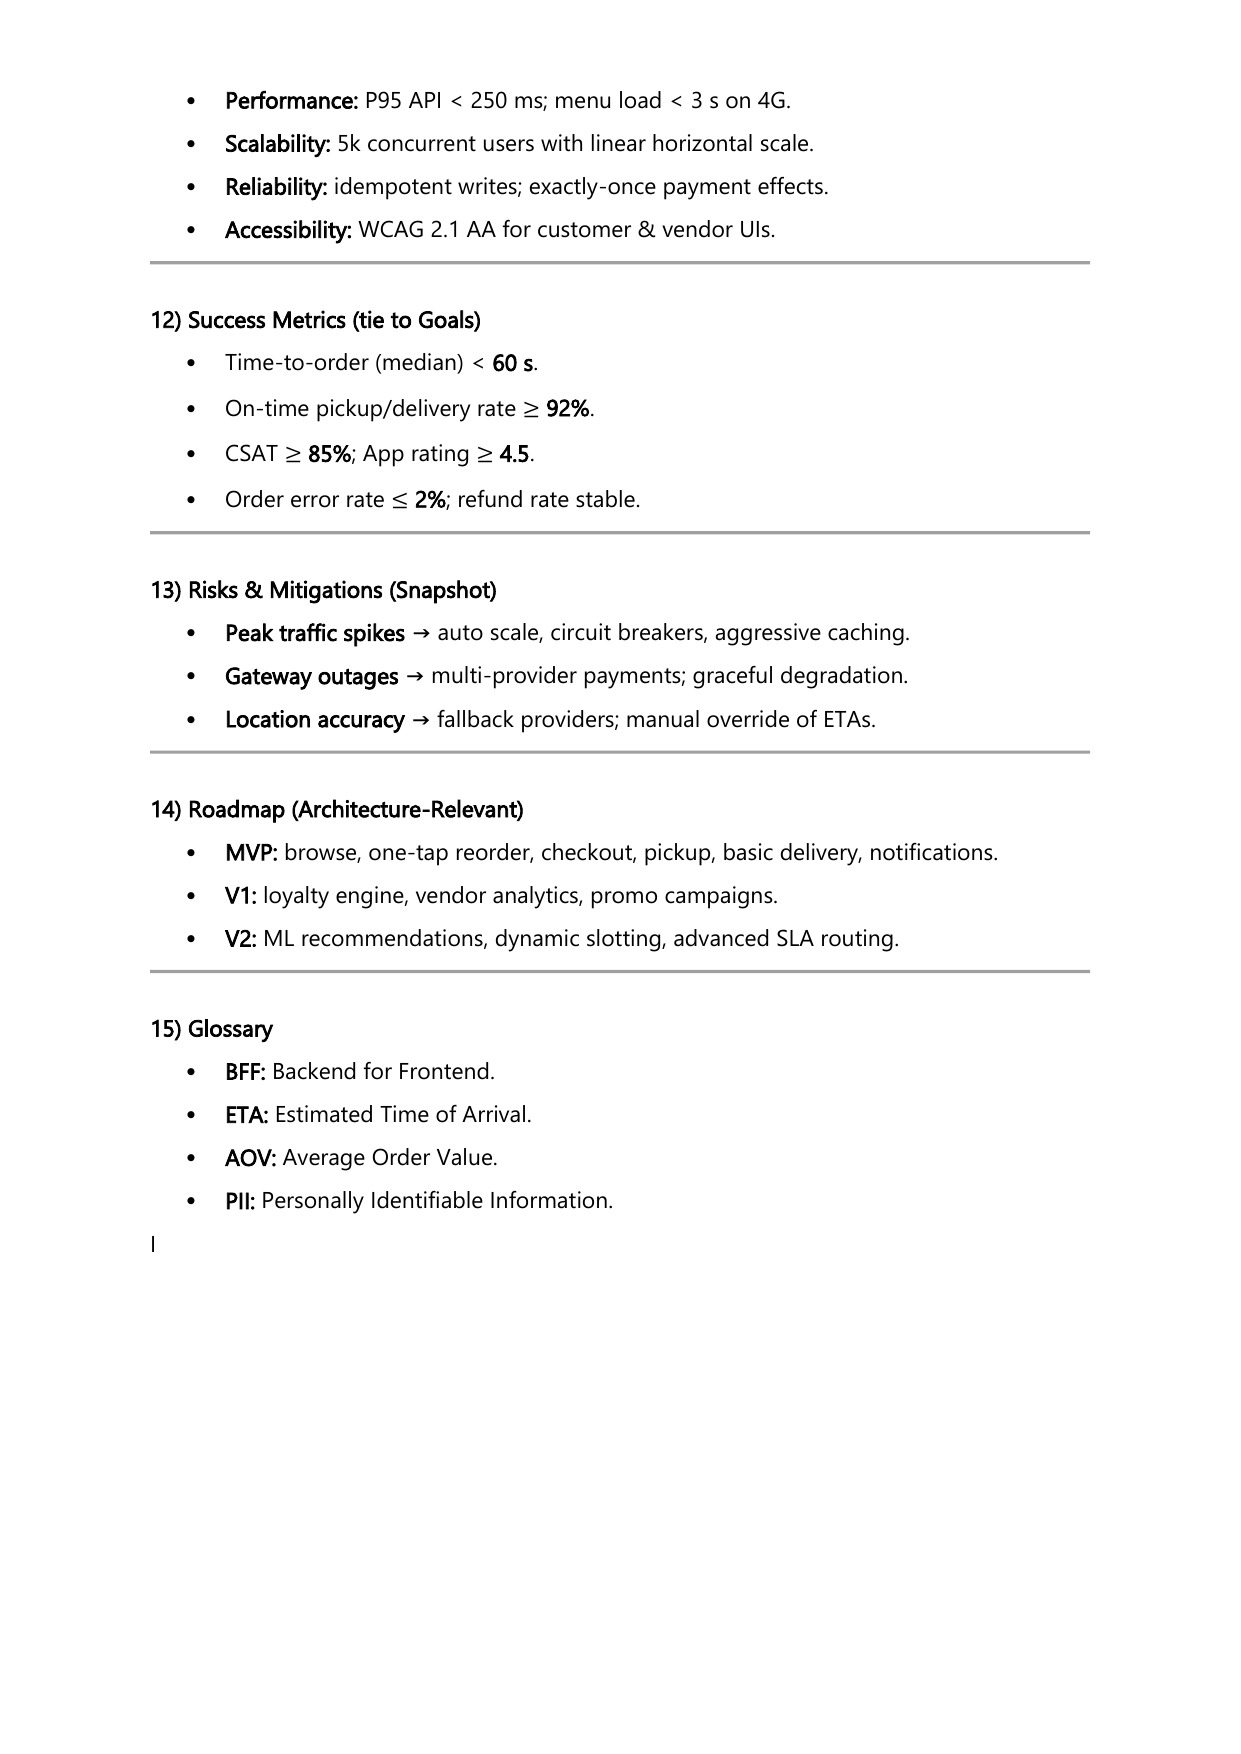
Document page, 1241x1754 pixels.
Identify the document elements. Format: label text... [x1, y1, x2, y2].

list Reliability: idempotent writes; exactly-once payment effects. [187, 175, 1090, 199]
text 14) Roadmap (Architecture-Relevant) [150, 797, 1090, 822]
text 15) Glossary [150, 1017, 1090, 1041]
list AOV: Average Order Value. [187, 1146, 1090, 1171]
list Location accuracy → fallback providers; manual override of ETAs. [187, 707, 1090, 732]
text 13) Risks & Mitigations (Snapshot) [150, 578, 1090, 603]
list V1: loyalty engine, vendor analytics, promo campaigns. [187, 884, 1090, 908]
list ETA: Estimated Time of Arrival. [187, 1103, 1090, 1128]
list MVP: browse, one-tap reorder, checkout, pickup, basic delivery, notifications. [187, 841, 1090, 865]
list Scalability: 5k concurrent users with linear horizontal scale. [187, 132, 1090, 156]
list Performance: P95 API < 250 ms; menu load < 3 s on 4G. [187, 89, 1090, 113]
list BFF: Backend for Frontend. [187, 1060, 1090, 1084]
list V2: ML recommendations, dynamic slotting, advanced SLA routing. [187, 927, 1090, 951]
list Order error rate ≤ 2%; refund rate stable. [187, 486, 1090, 512]
list Gateway outages → multi-provider payments; graceful degradation. [187, 664, 1090, 689]
text 12) Success Metrics (tie to Goals) [150, 308, 1090, 333]
list Accessibility: WCAG 2.1 AA for customer & vendor UIs. [187, 218, 1090, 243]
list On-time pickup/delivery rate ≥ 92%. [187, 394, 1090, 421]
list Time-to-order (median) < 60 s. [187, 351, 1090, 376]
list CSAT ≥ 85%; App rating ≥ 4.5. [187, 440, 1090, 467]
list Peak traffic spikes → auto scale, circuit breakers, aggressive caching. [187, 621, 1090, 646]
list PII: Personally Identifiable Information. [187, 1189, 1090, 1214]
text I [150, 1232, 1090, 1257]
